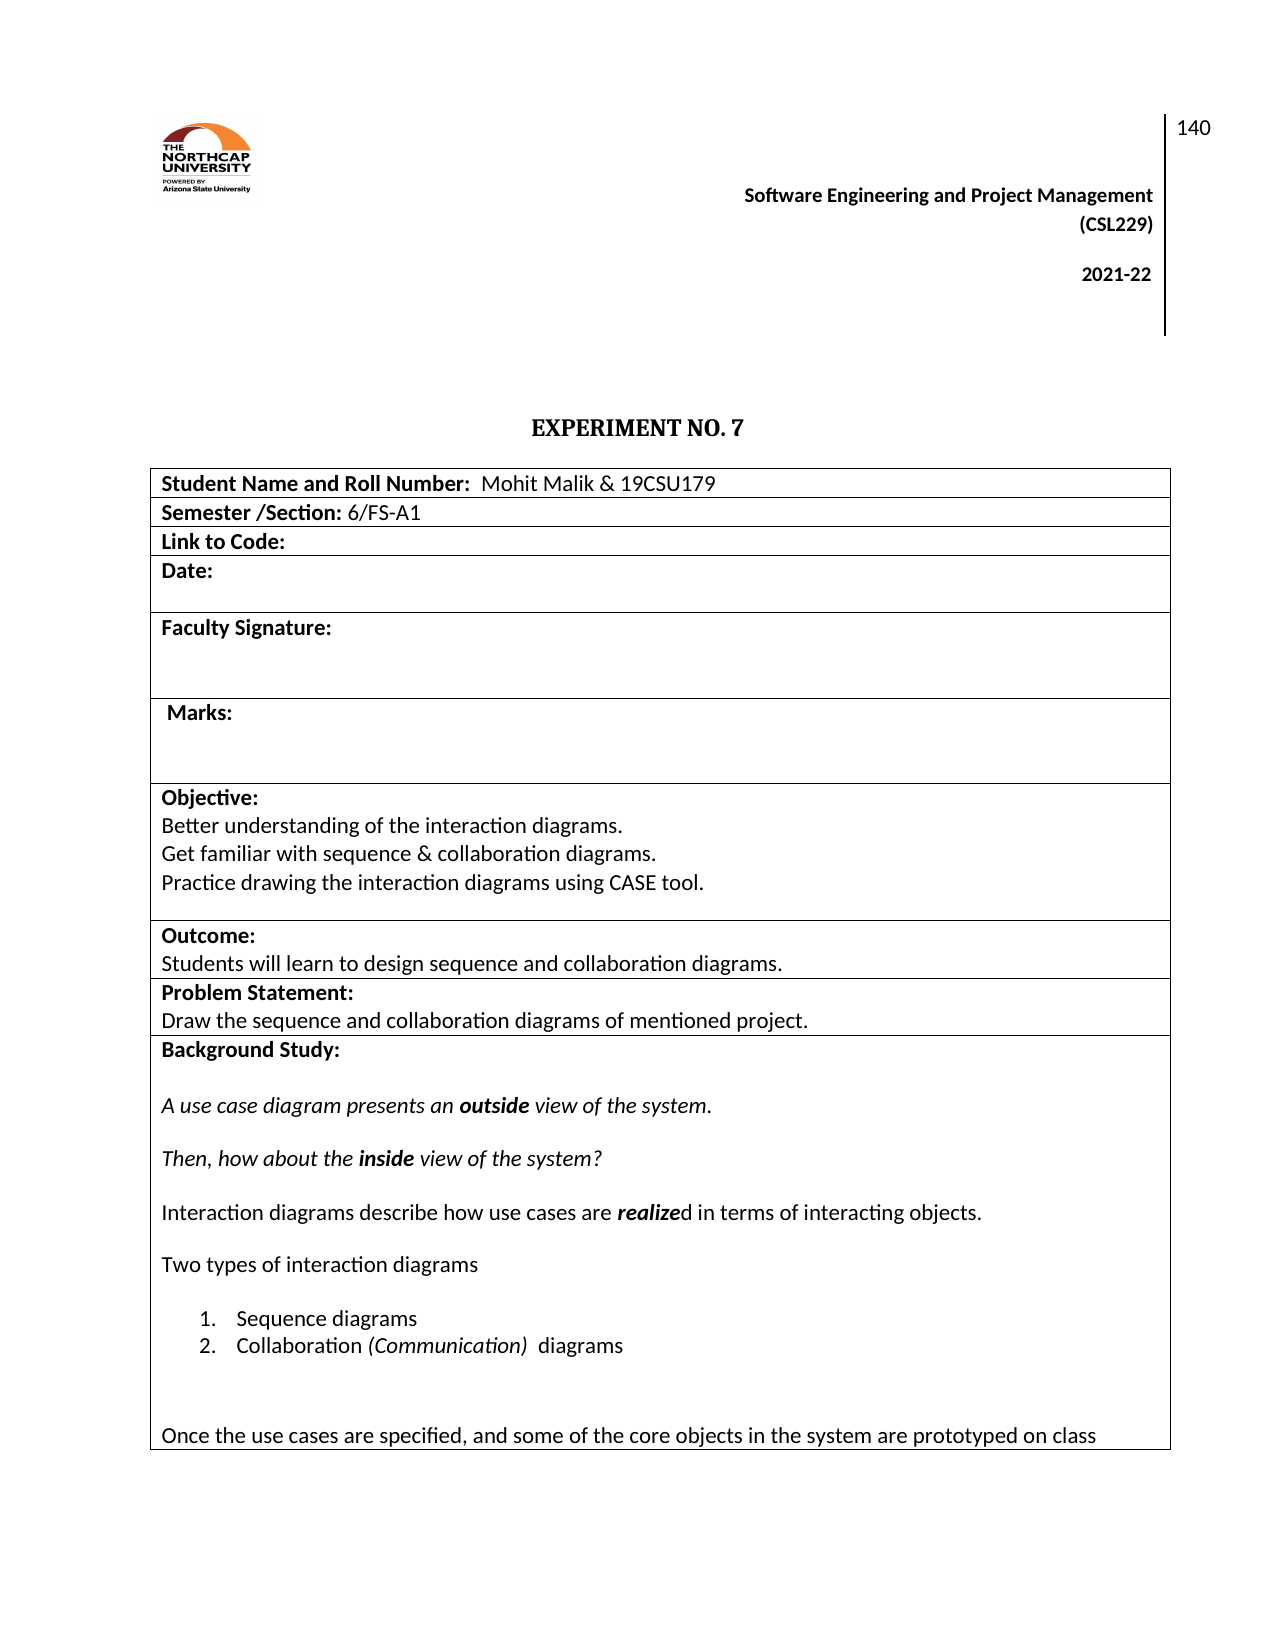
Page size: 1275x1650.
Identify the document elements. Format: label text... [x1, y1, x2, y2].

table_cell Semester /Section: 6/FS-A1 [151, 498, 1170, 526]
table_cell Objective: Better understanding of the interaction diagrams. Get familiar with sequence & collaboration diagrams. Practice drawing the interaction diagrams using CASE tool. [151, 784, 1170, 920]
table_cell Outcome: Students will learn to design sequence and collaboration diagrams. [151, 921, 1170, 977]
table_header Student Name and Roll Number: Mohit Malik & 19CSU179 [151, 469, 1170, 497]
table_cell Problem Statement: Draw the sequence and collaboration diagrams of mentioned project. [151, 979, 1170, 1034]
table_cell Link to Code: [151, 527, 1170, 555]
picture [155, 113, 260, 202]
table_cell Marks: [151, 699, 1170, 782]
table_cell Faculty Signature: [151, 613, 1170, 697]
text EXPERIMENT NO. 7 [150, 414, 1125, 443]
table_cell Date: [151, 556, 1170, 612]
